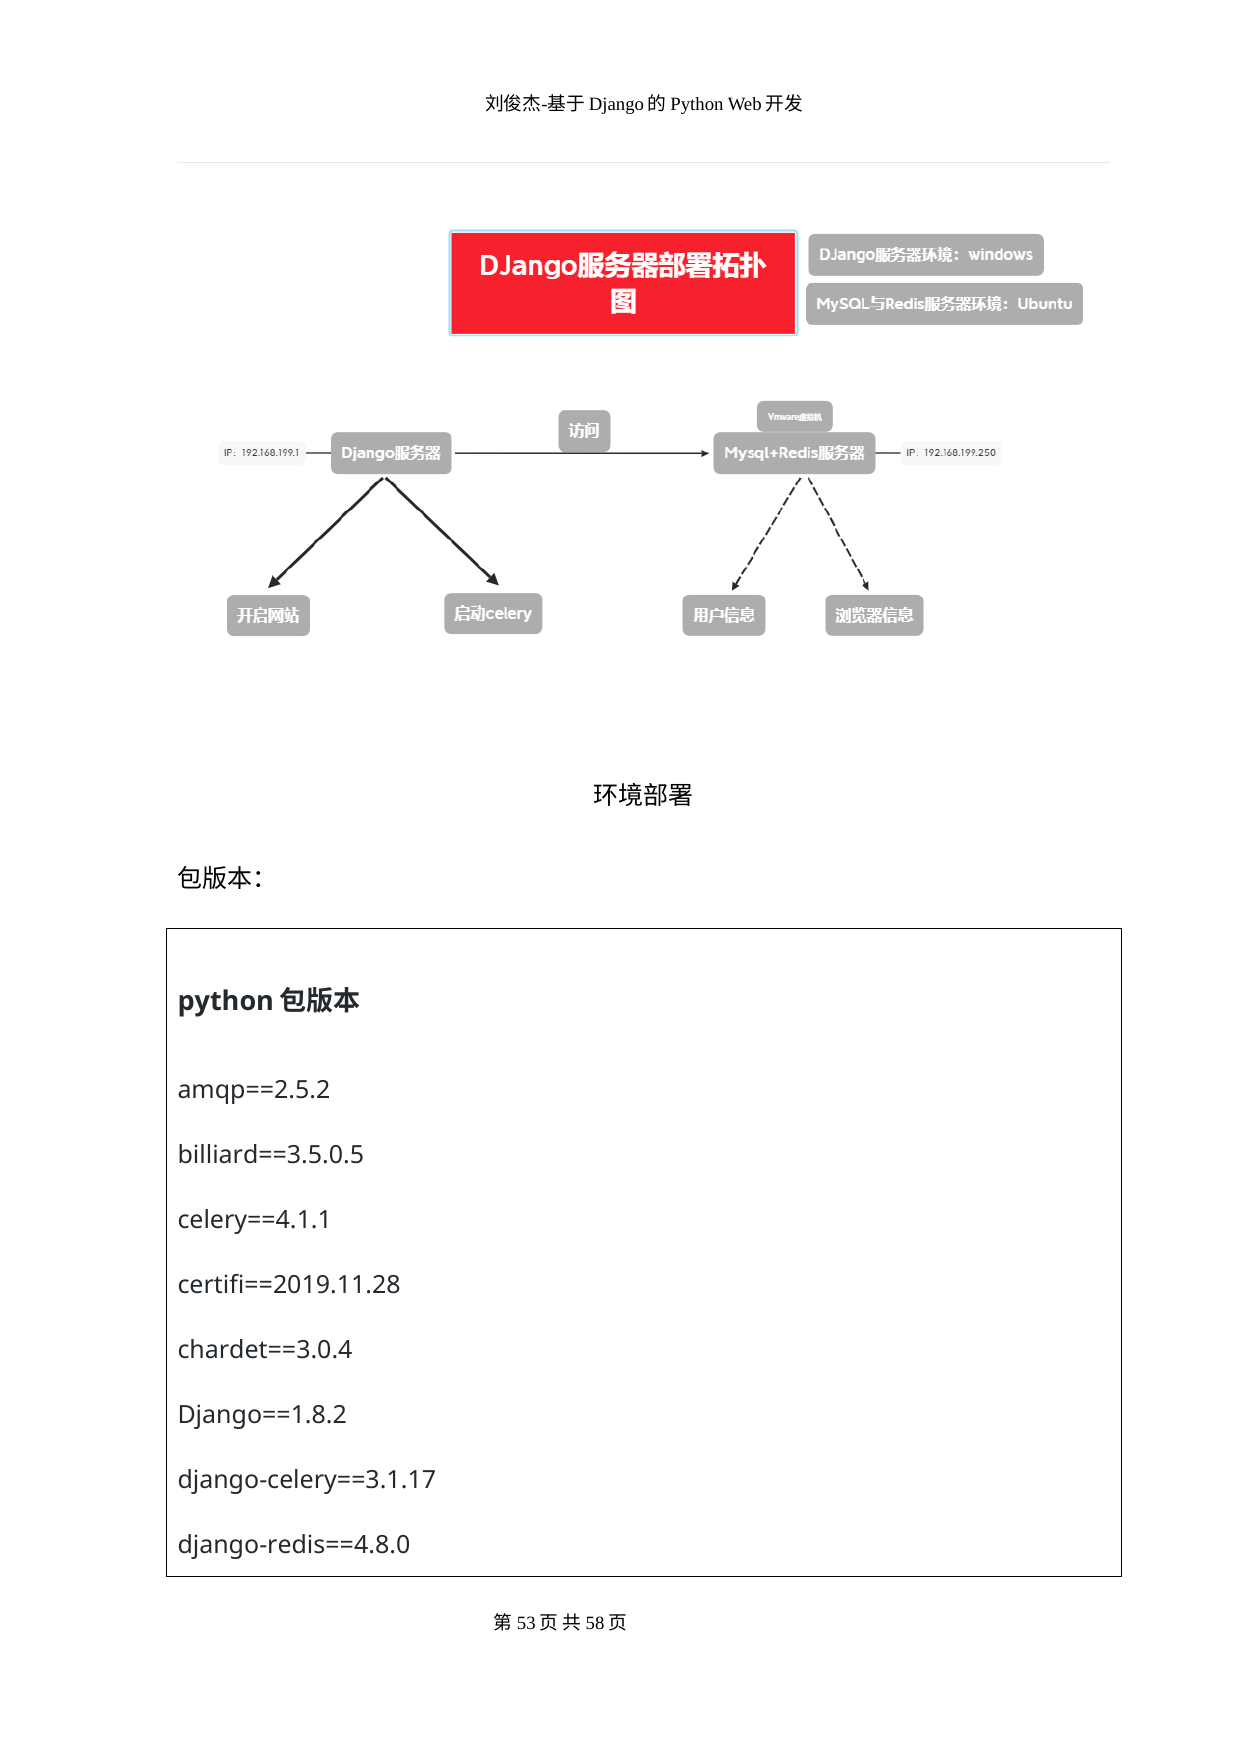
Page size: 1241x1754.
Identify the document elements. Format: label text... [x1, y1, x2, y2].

list 包版本： [177, 844, 1110, 909]
picture [177, 162, 1110, 714]
list 环境部署 [177, 761, 1110, 826]
